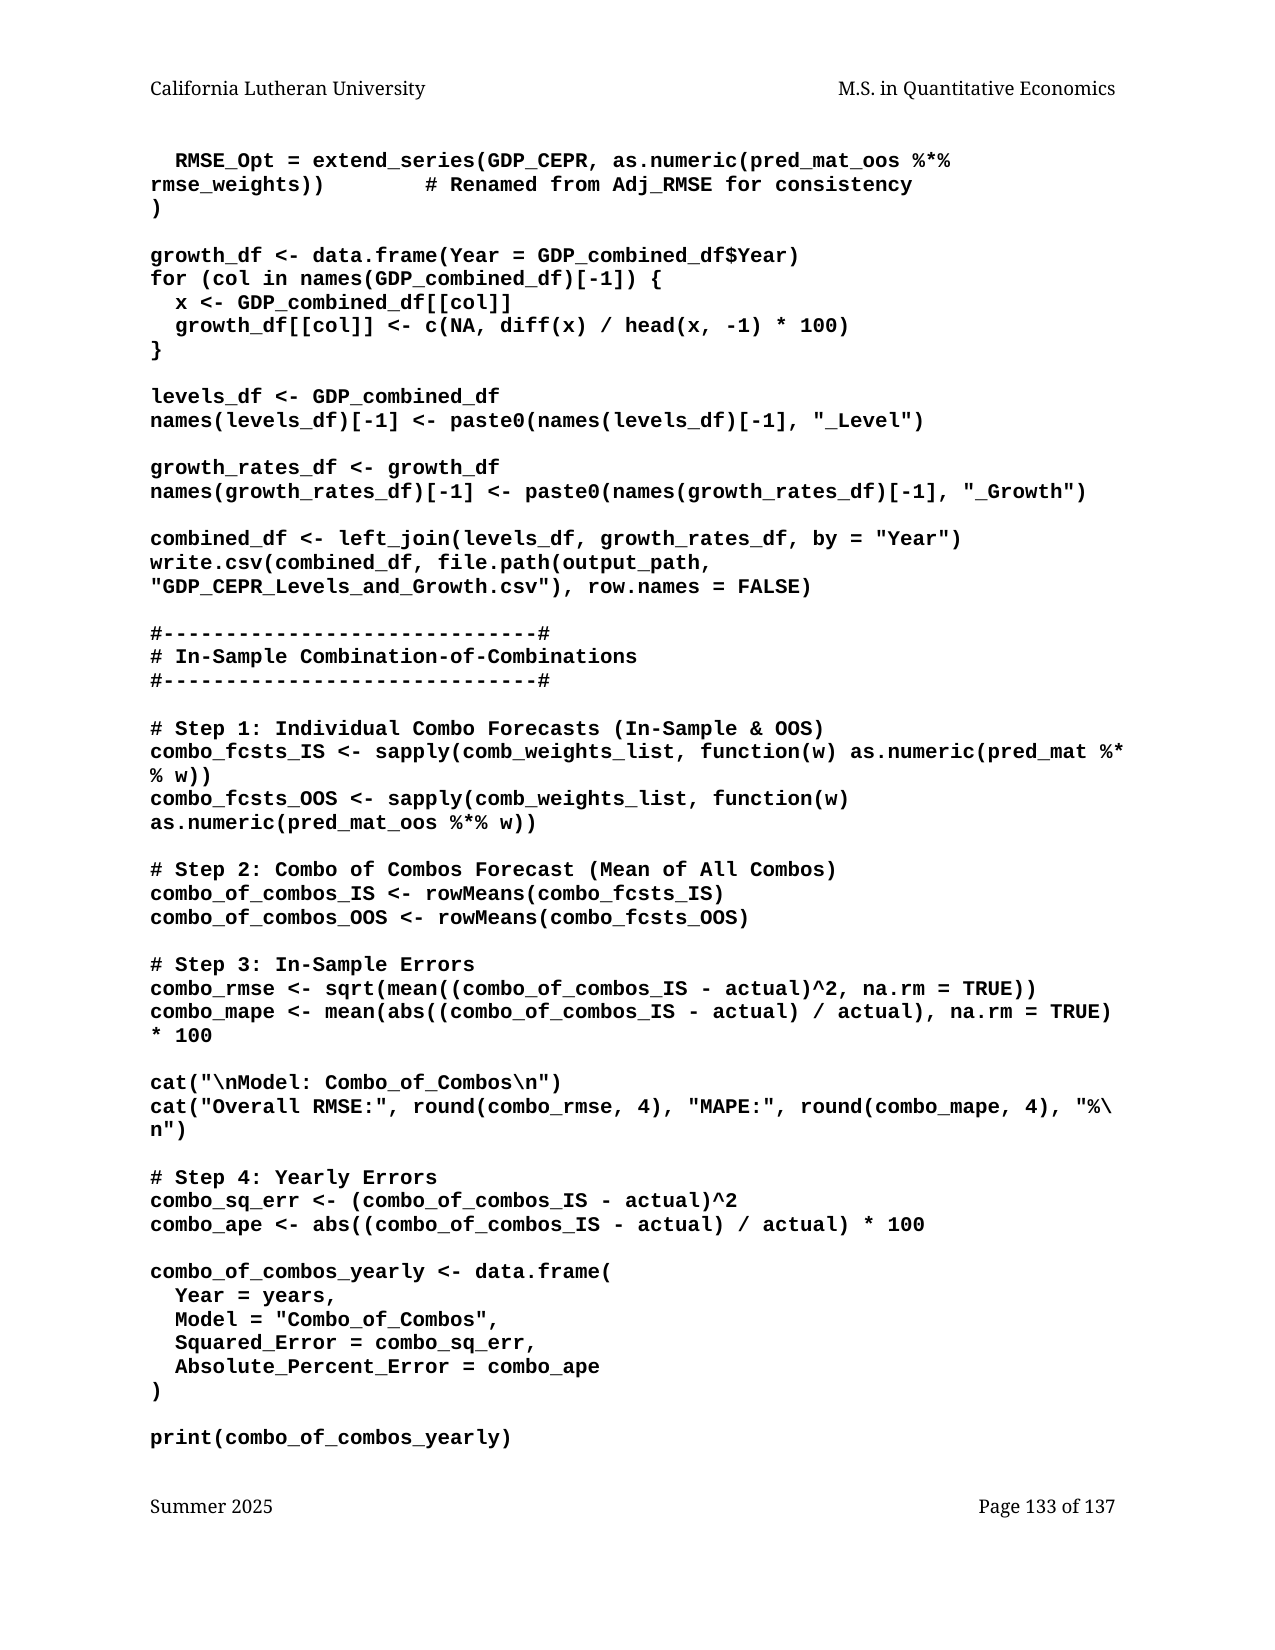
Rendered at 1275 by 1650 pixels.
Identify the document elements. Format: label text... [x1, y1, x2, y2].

text RMSE_Opt = extend_series(GDP_CEPR, as.numeric(pred_mat_oos %*% rmse_weights)) # Renamed from Adj_RMSE for consistency [150, 150, 1125, 197]
text # Step 3: In-Sample Errors [150, 954, 1125, 978]
text cat("Overall RMSE:", round(combo_rmse, 4), "MAPE:", round(combo_mape, 4), "%\n") [150, 1096, 1125, 1143]
text # In-Sample Combination-of-Combinations [150, 647, 1125, 670]
text combo_sq_err <- (combo_of_combos_IS - actual)^2 [150, 1190, 1125, 1214]
text #------------------------------# [150, 670, 1125, 694]
text combo_fcsts_IS <- sapply(comb_weights_list, function(w) as.numeric(pred_mat %*% w)) [150, 741, 1125, 788]
text print(combo_of_combos_yearly) [150, 1427, 1125, 1451]
text levels_df <- GDP_combined_df [150, 386, 1125, 410]
text combined_df <- left_join(levels_df, growth_rates_df, by = "Year") [150, 528, 1125, 552]
text ) [150, 197, 1125, 221]
text Model = "Combo_of_Combos", [150, 1309, 1125, 1332]
text # Step 1: Individual Combo Forecasts (In-Sample & OOS) [150, 717, 1125, 741]
text combo_rmse <- sqrt(mean((combo_of_combos_IS - actual)^2, na.rm = TRUE)) [150, 978, 1125, 1001]
text combo_ape <- abs((combo_of_combos_IS - actual) / actual) * 100 [150, 1214, 1125, 1238]
text Year = years, [150, 1285, 1125, 1309]
text write.csv(combined_df, file.path(output_path, "GDP_CEPR_Levels_and_Growth.csv"), row.names = FALSE) [150, 552, 1125, 599]
text growth_rates_df <- growth_df [150, 457, 1125, 481]
text ) [150, 1379, 1125, 1403]
text x <- GDP_combined_df[[col]] [150, 292, 1125, 316]
text combo_fcsts_OOS <- sapply(comb_weights_list, function(w) as.numeric(pred_mat_oos %*% w)) [150, 788, 1125, 836]
text names(levels_df)[-1] <- paste0(names(levels_df)[-1], "_Level") [150, 410, 1125, 434]
text # Step 4: Yearly Errors [150, 1167, 1125, 1190]
text Absolute_Percent_Error = combo_ape [150, 1356, 1125, 1379]
text cat("\nModel: Combo_of_Combos\n") [150, 1072, 1125, 1096]
text combo_of_combos_yearly <- data.frame( [150, 1261, 1125, 1285]
text Squared_Error = combo_sq_err, [150, 1332, 1125, 1356]
text names(growth_rates_df)[-1] <- paste0(names(growth_rates_df)[-1], "_Growth") [150, 481, 1125, 505]
text } [150, 339, 1125, 363]
text # Step 2: Combo of Combos Forecast (Mean of All Combos) [150, 859, 1125, 883]
text combo_of_combos_OOS <- rowMeans(combo_fcsts_OOS) [150, 907, 1125, 930]
text for (col in names(GDP_combined_df)[-1]) { [150, 268, 1125, 292]
text combo_of_combos_IS <- rowMeans(combo_fcsts_IS) [150, 883, 1125, 907]
text growth_df <- data.frame(Year = GDP_combined_df$Year) [150, 244, 1125, 268]
text #------------------------------# [150, 623, 1125, 647]
text growth_df[[col]] <- c(NA, diff(x) / head(x, -1) * 100) [150, 316, 1125, 339]
text combo_mape <- mean(abs((combo_of_combos_IS - actual) / actual), na.rm = TRUE) * 100 [150, 1001, 1125, 1048]
